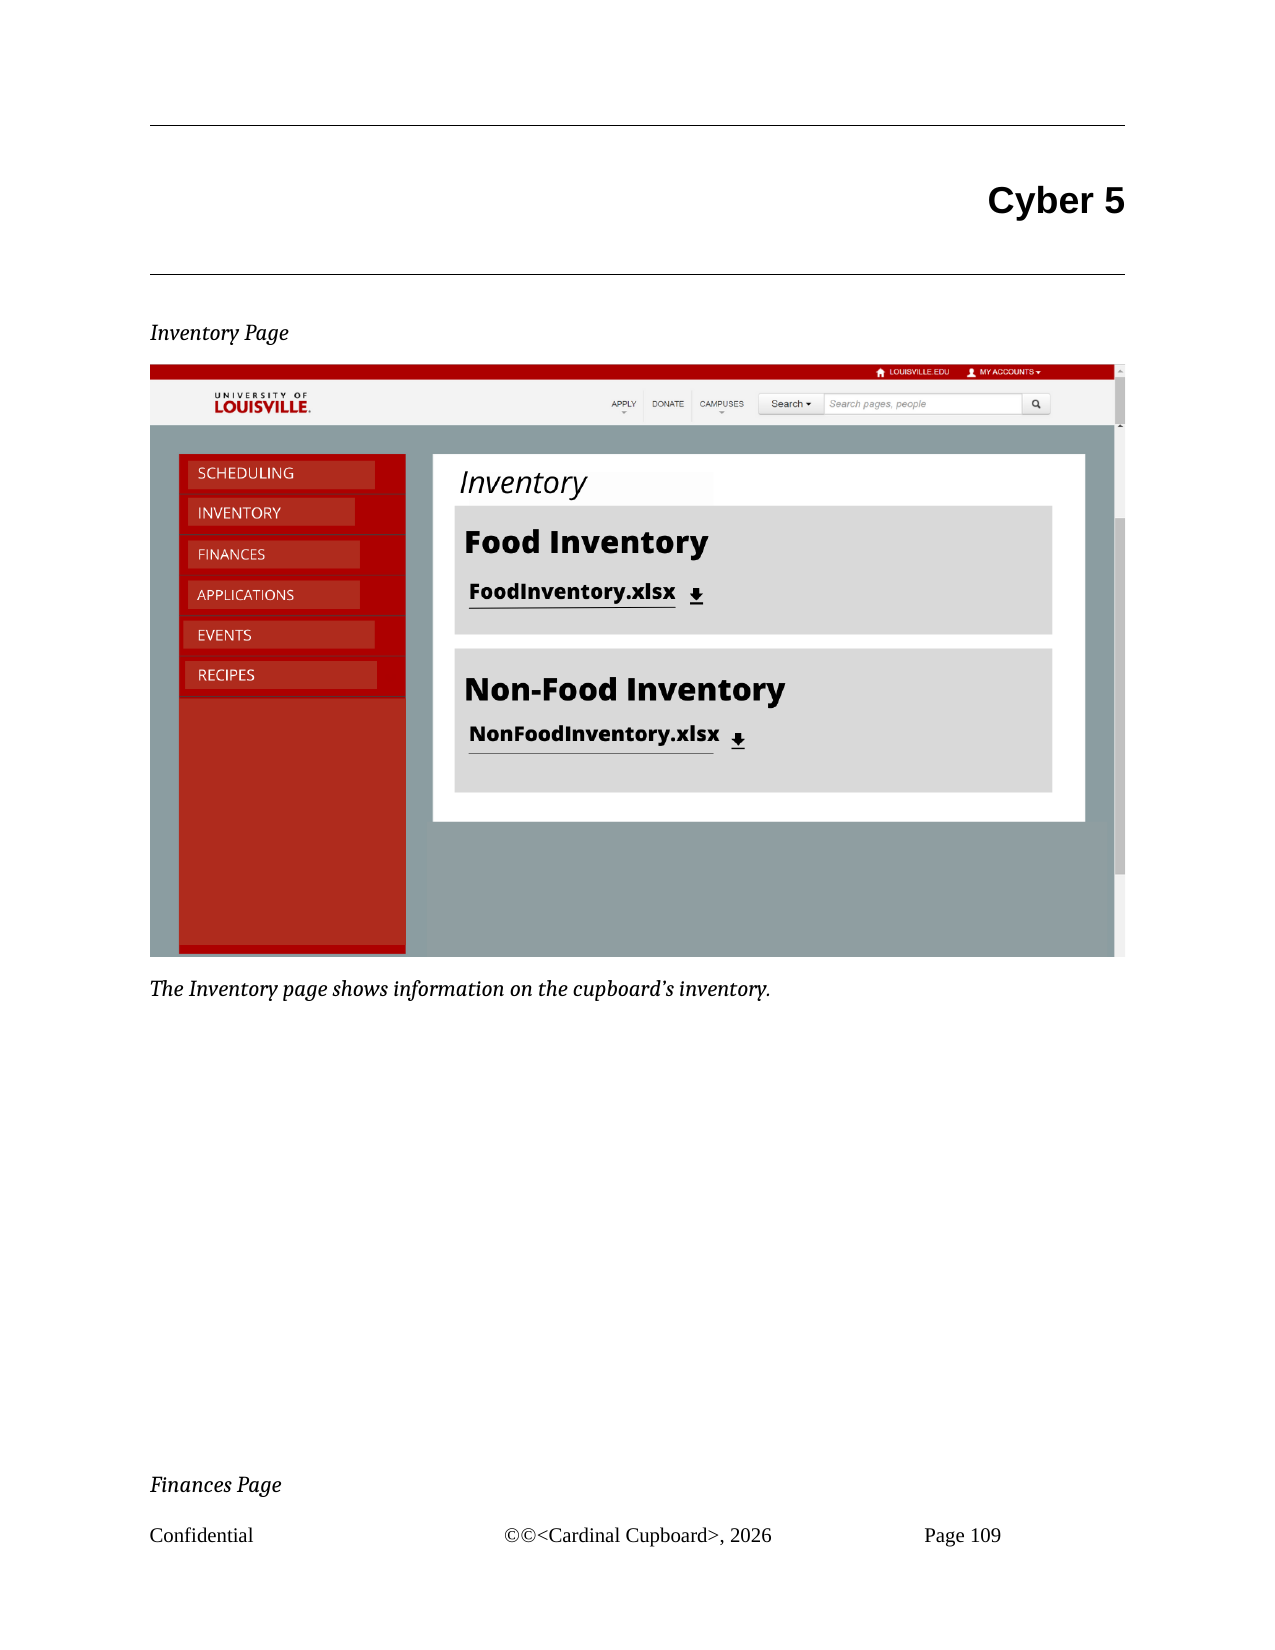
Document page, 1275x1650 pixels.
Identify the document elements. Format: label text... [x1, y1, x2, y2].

picture [150, 364, 1125, 957]
text Inventory Page [150, 319, 1125, 346]
text The Inventory page shows information on the cupboard’s inventory. [150, 975, 1125, 1002]
text Finances Page [150, 1472, 1125, 1498]
